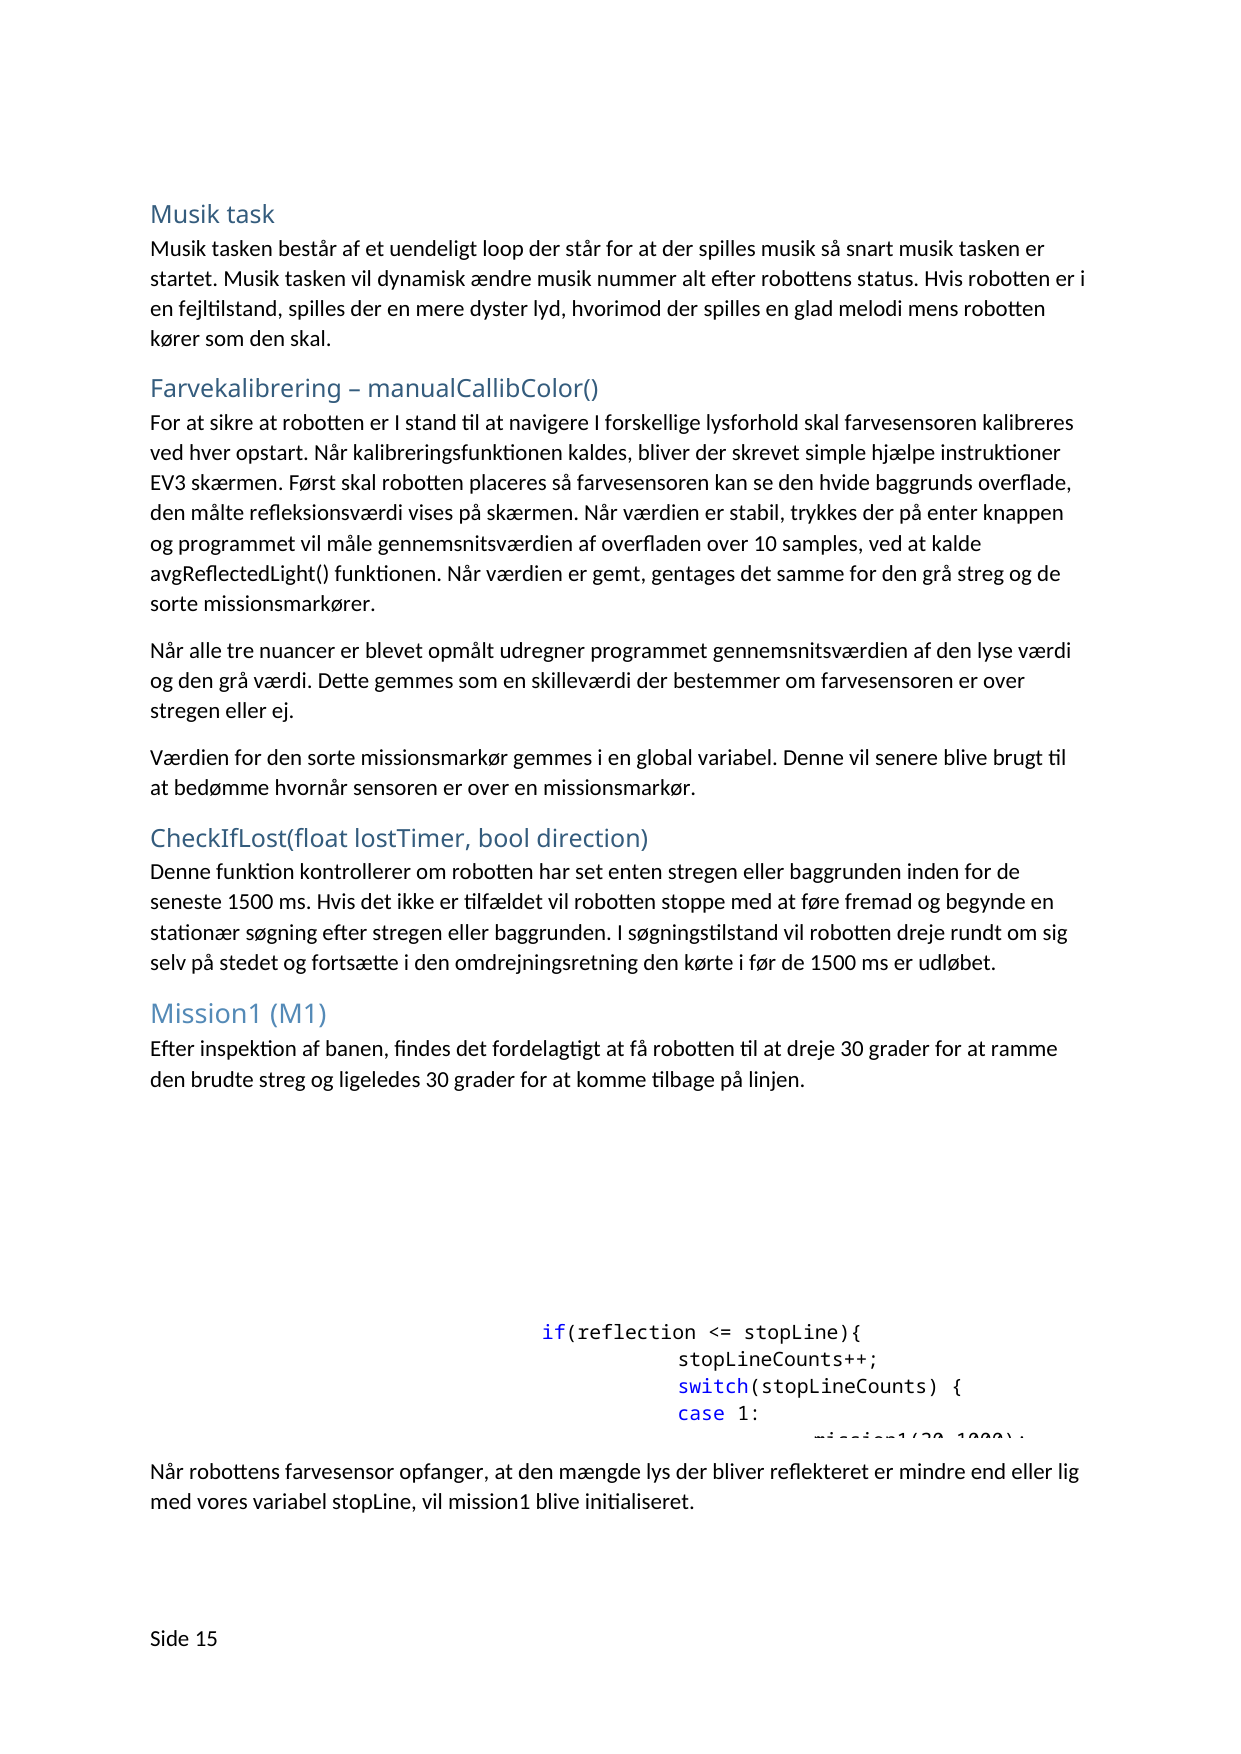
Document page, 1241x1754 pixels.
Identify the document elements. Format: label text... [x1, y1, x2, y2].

text Værdien for den sorte missionsmarkør gemmes i en global variabel. Denne vil senere blive brugt til at bedømme hvornår sensoren er over en missionsmarkør. [150, 743, 1090, 802]
text Når robottens farvesensor opfanger, at den mængde lys der bliver reflekteret er mindre end eller lig med vores variabel stopLine, vil mission1 blive initialiseret. [150, 1457, 1090, 1515]
subtitle CheckIfLost(float lostTimer, bool direction) [150, 820, 1090, 854]
text Denne funktion kontrollerer om robotten har set enten stregen eller baggrunden inden for de seneste 1500 ms. Hvis det ikke er tilfældet vil robotten stoppe med at føre fremad og begynde en stationær søgning efter stregen eller baggrunden. I søgningstilstand vil robotten dreje rundt om sig selv på stedet og fortsætte i den omdrejningsretning den kørte i før de 1500 ms er udløbet. [150, 857, 1090, 976]
text Musik tasken består af et uendeligt loop der står for at der spilles musik så snart musik tasken er startet. Musik tasken vil dynamisk ændre musik nummer alt efter robottens status. Hvis robotten er i en fejltilstand, spilles der en mere dyster lyd, hvorimod der spilles en glad melodi mens robotten kører som den skal. [150, 234, 1090, 352]
text Når alle tre nuancer er blevet opmålt udregner programmet gennemsnitsværdien af den lyse værdi og den grå værdi. Dette gemmes som en skilleværdi der bestemmer om farvesensoren er over stregen eller ej. [150, 636, 1090, 724]
text Efter inspektion af banen, findes det fordelagtigt at få robotten til at dreje 30 grader for at ramme den brudte streg og ligeledes 30 grader for at komme tilbage på linjen. [150, 1034, 1090, 1123]
subtitle Mission1 (M1) [150, 995, 1090, 1032]
text For at sikre at robotten er I stand til at navigere I forskellige lysforhold skal farvesensoren kalibreres ved hver opstart. Når kalibreringsfunktionen kaldes, bliver der skrevet simple hjælpe instruktioner EV3 skærmen. Først skal robotten placeres så farvesensoren kan se den hvide baggrunds overflade, den målte refleksionsværdi vises på skærmen. Når værdien er stabil, trykkes der på enter knappen og programmet vil måle gennemsnitsværdien af overfladen over 10 samples, ved at kalde avgReflectedLight() funktionen. Når værdien er gemt, gentages det samme for den grå streg og de sorte missionsmarkører. [150, 408, 1090, 617]
subtitle Farvekalibrering – manualCallibColor() [150, 371, 1090, 405]
subtitle Musik task [150, 197, 1090, 231]
